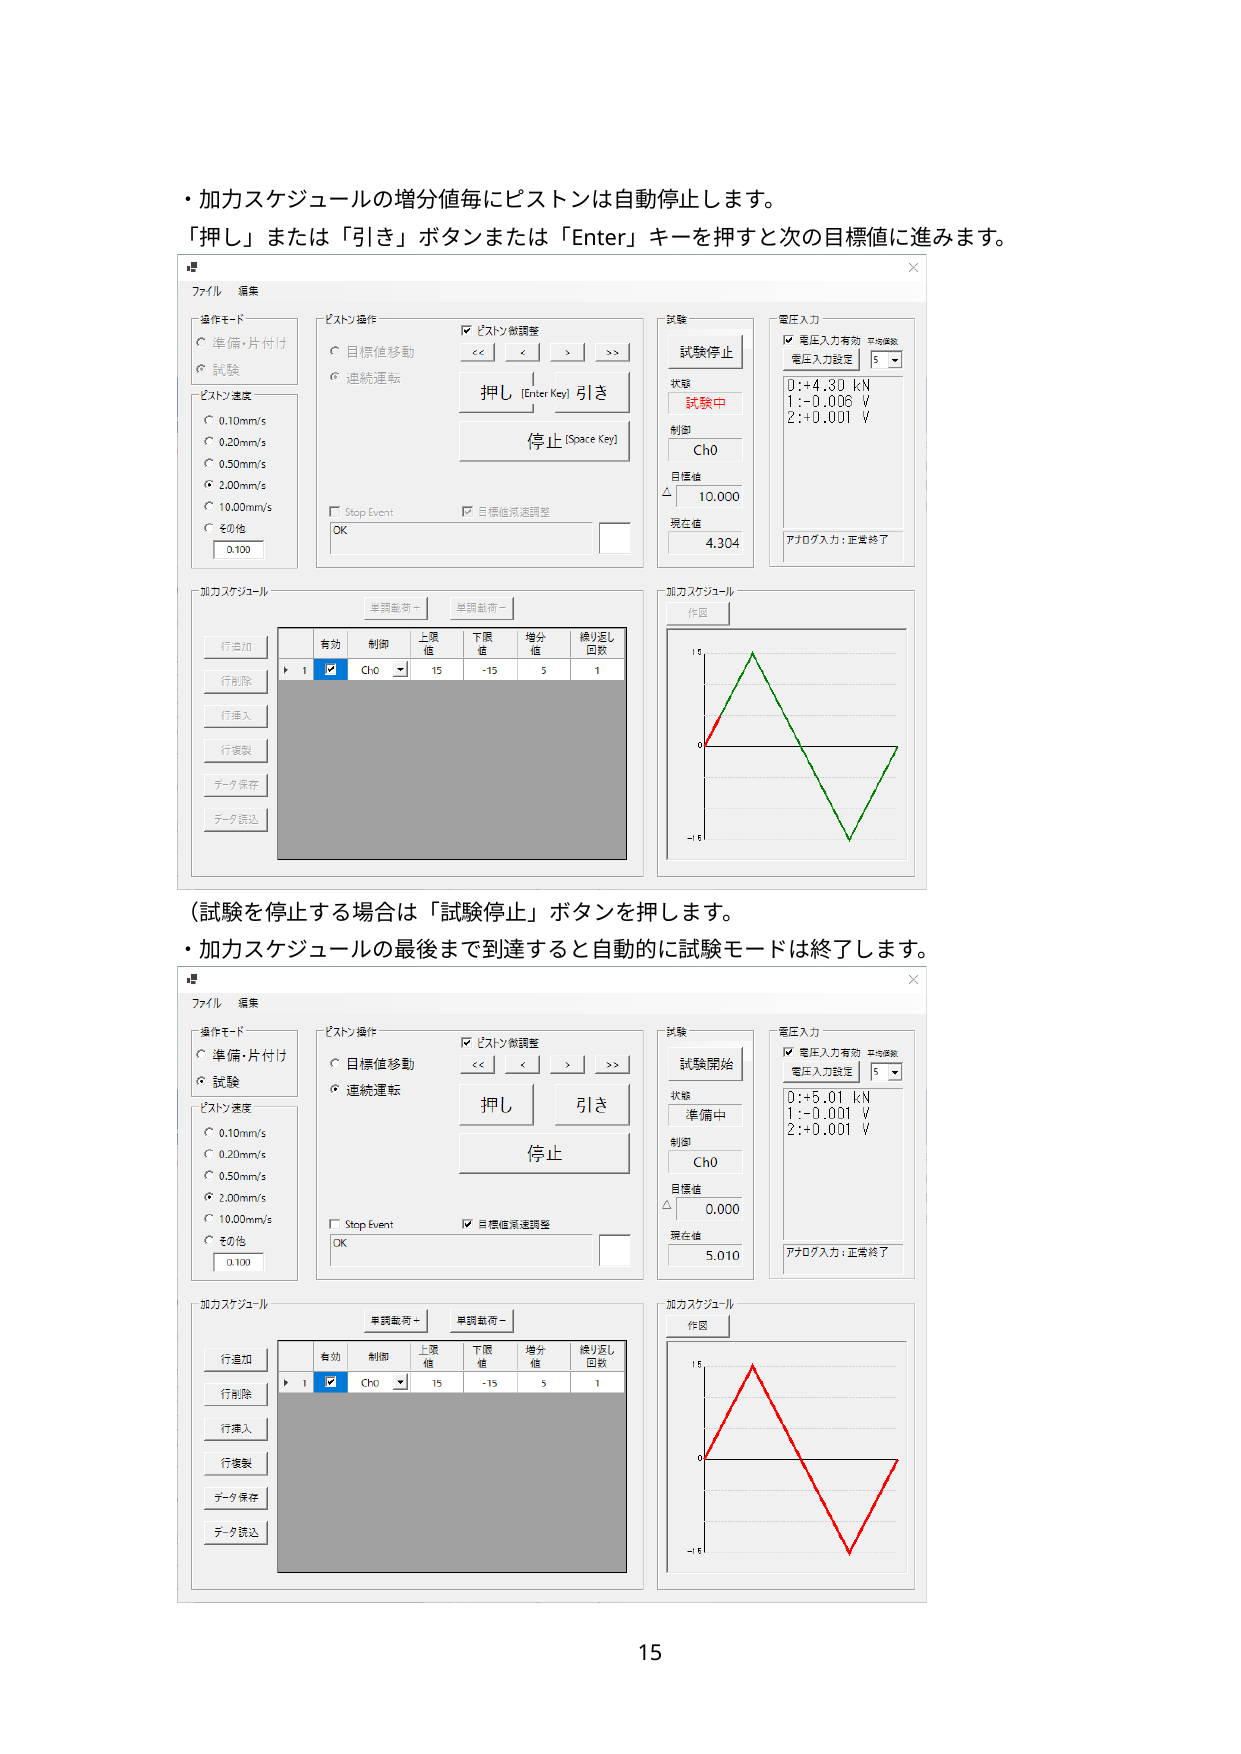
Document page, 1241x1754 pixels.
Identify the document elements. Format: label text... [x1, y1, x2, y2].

text ・加力スケジュールの最後まで到達すると自動的に試験モードは終了します。 [177, 929, 1122, 967]
text ・加力スケジュールの増分値毎にピストンは自動停止します。 [177, 179, 1122, 217]
picture [177, 966, 927, 1603]
text 「押し」または「引き」ボタンまたは「Enter」キーを押すと次の目標値に進みます。 [177, 217, 1122, 254]
text （試験を停止する場合は「試験停止」ボタンを押します。 [177, 892, 1122, 929]
picture [177, 254, 927, 890]
